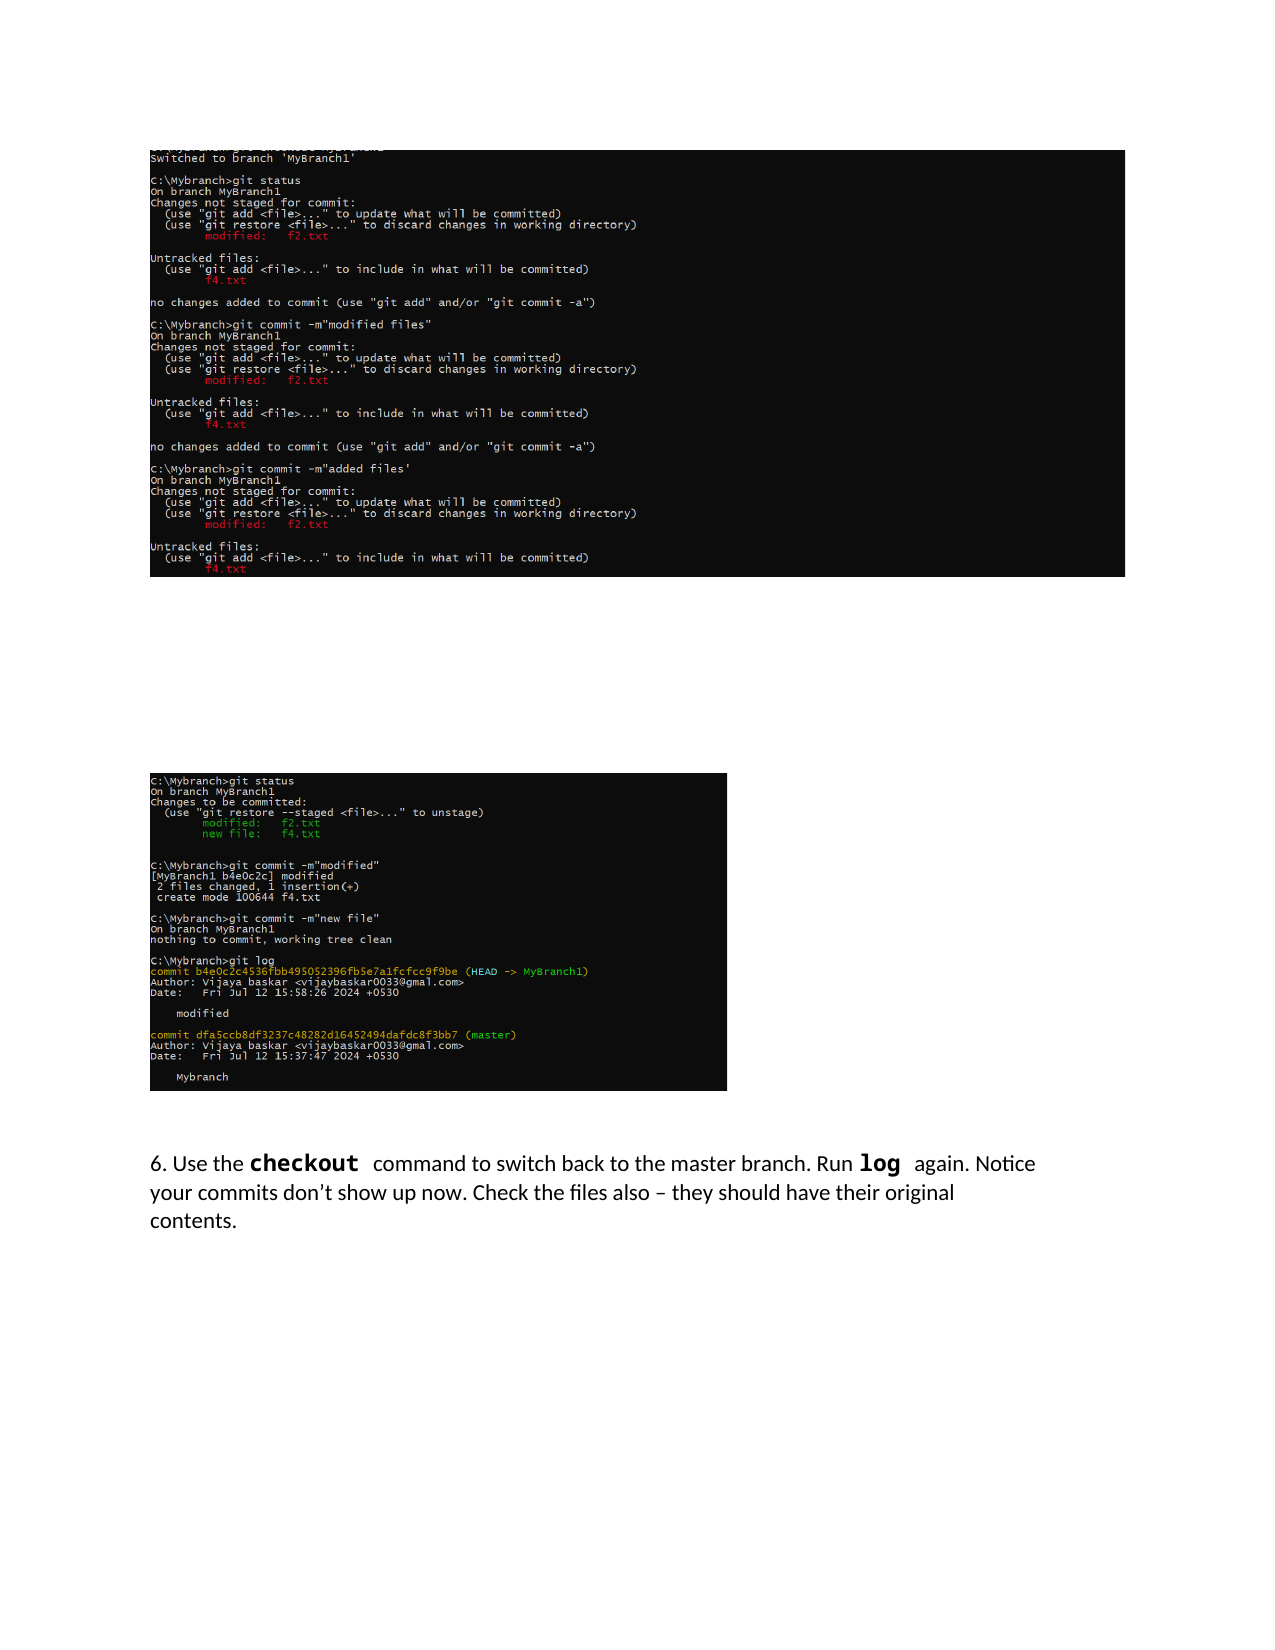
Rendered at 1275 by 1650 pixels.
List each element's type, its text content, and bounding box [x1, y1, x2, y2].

picture [150, 773, 728, 1091]
text contents. [150, 1206, 1125, 1234]
text your commits don’t show up now. Check the files also – they should have their original [150, 1178, 1125, 1206]
picture [150, 150, 1125, 577]
text 6. Use the checkout command to switch back to the master branch. Run log again. Notice [150, 1147, 1125, 1178]
